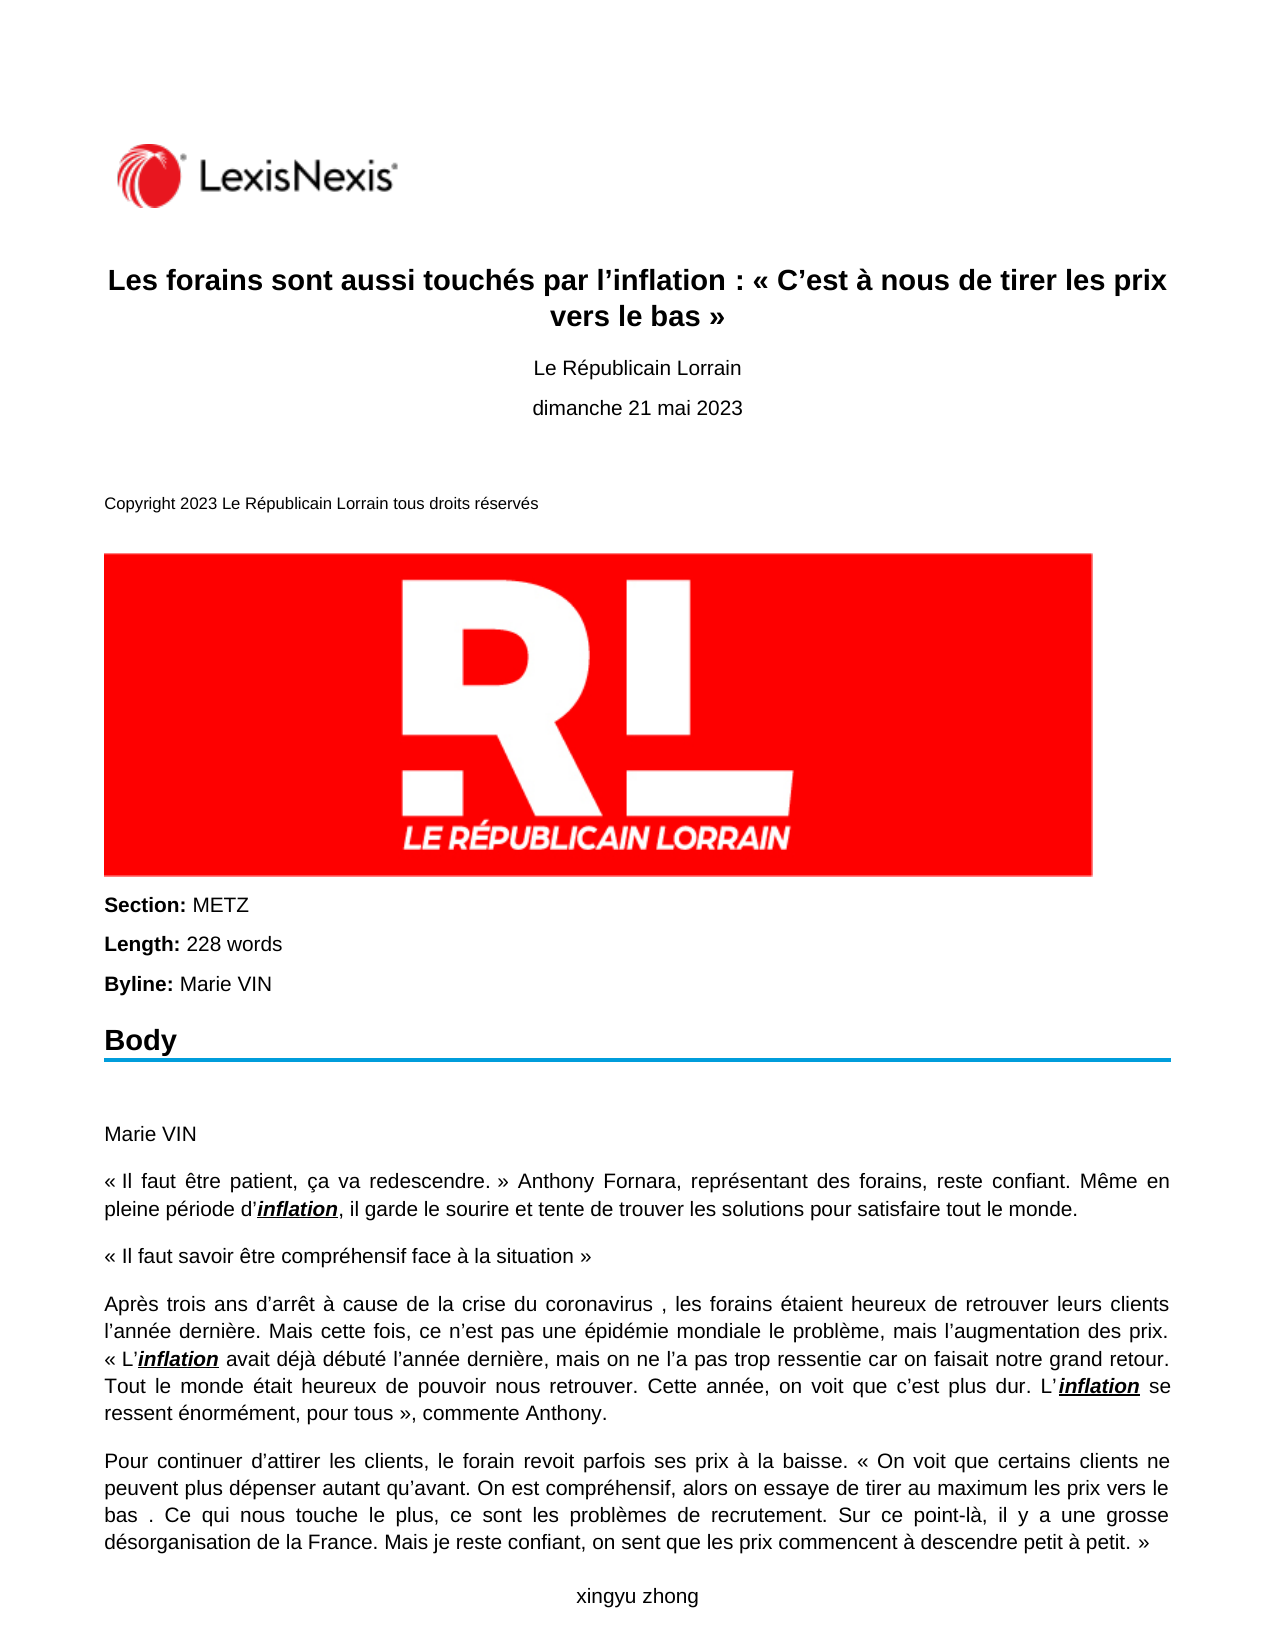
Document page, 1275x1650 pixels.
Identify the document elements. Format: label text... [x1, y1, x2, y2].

text « Il faut savoir être compréhensif face à la situation » [104, 1241, 1171, 1268]
text Le Républicain Lorrain [104, 353, 1171, 380]
text Byline: Marie VIN [104, 968, 1171, 996]
text « Il faut être patient, ça va redescendre. » Anthony Fornara, représentant des forains, reste confiant. Même en pleine période d’inflation, il garde le sourire et tente de trouver les solutions pour satisfaire tout le monde. [104, 1166, 1171, 1220]
text Length: 228 words [104, 929, 1171, 956]
text Après trois ans d’arrêt à cause de la crise du coronavirus , les forains étaient heureux de retrouver leurs clients l’année dernière. Mais cette fois, ce n’est pas une épidémie mondiale le problème, mais l’augmentation des prix. « L’inflation avait déjà débuté l’année dernière, mais on ne l’a pas trop ressentie car on faisait notre grand retour. Tout le monde était heureux de pouvoir nous retrouver. Cette année, on voit que c’est plus dur. L’inflation se ressent énormément, pour tous », commente Anthony. [104, 1289, 1171, 1424]
text Pour continuer d’attirer les clients, le forain revoit parfois ses prix à la baisse. « On voit que certains clients ne peuvent plus dépenser autant qu’avant. On est compréhensif, alors on essaye de tirer au maximum les prix vers le bas . Ce qui nous touche le plus, ce sont les problèmes de recrutement. Sur ce point-là, il y a une grosse désorganisation de la France. Mais je reste confiant, on sent que les prix commencent à descendre petit à petit. » [104, 1445, 1171, 1554]
picture [104, 144, 412, 208]
text Marie VIN [104, 1118, 1171, 1145]
text Copyright 2023 Le Républicain Lorrain tous droits réservés [104, 461, 1171, 513]
text dimanche 21 mai 2023 [104, 393, 1171, 420]
text Section: METZ [104, 889, 1171, 916]
picture [104, 553, 1093, 877]
text Body [104, 1021, 1171, 1056]
text Les forains sont aussi touchés par l’inflation : « C’est à nous de tirer les prix vers le bas » [104, 261, 1171, 332]
